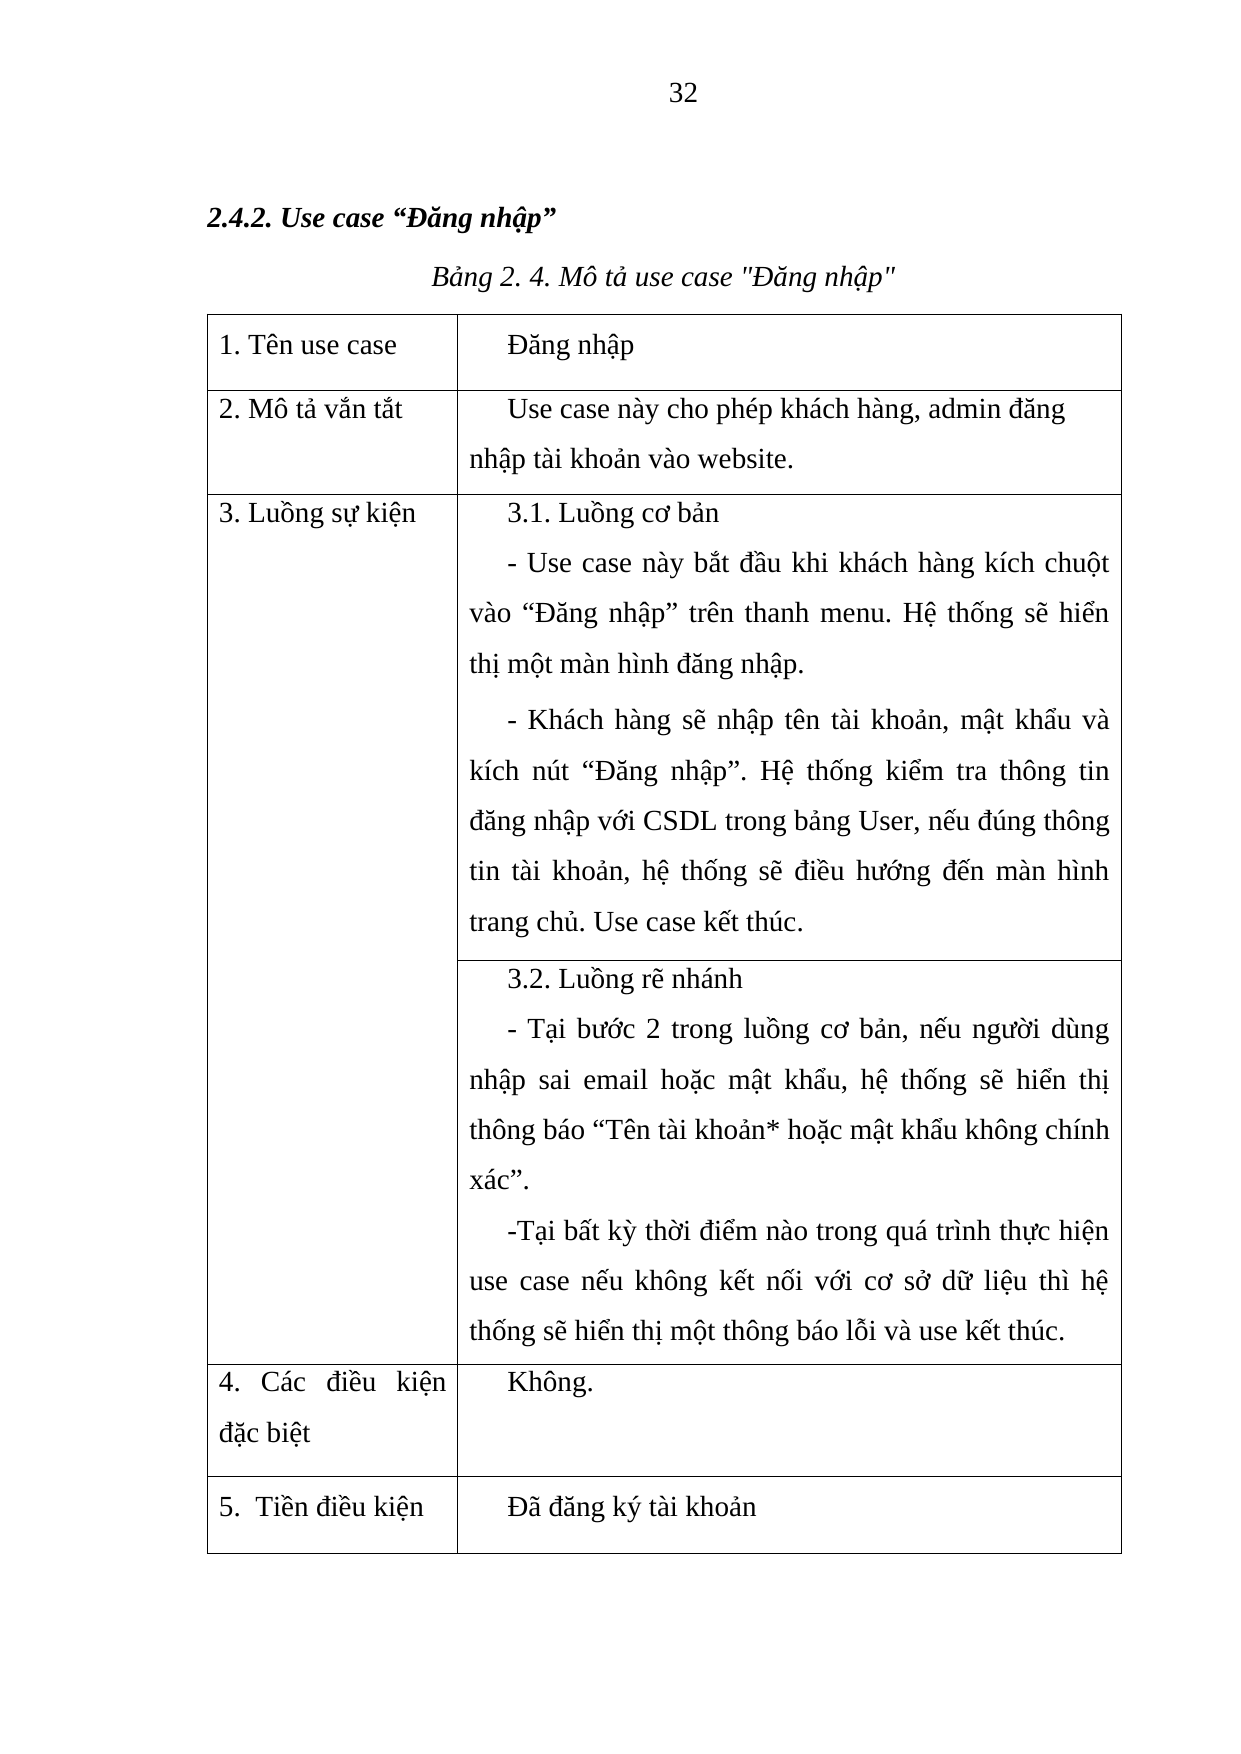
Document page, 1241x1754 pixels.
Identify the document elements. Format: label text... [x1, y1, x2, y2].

table_cell Không. [458, 1365, 1121, 1476]
table_header Đăng nhập [458, 315, 1121, 390]
text Bảng 2. 4. Mô tả use case "Đăng nhập" [207, 259, 1122, 293]
table_cell 2. Mô tả vắn tắt [208, 391, 457, 494]
table_cell 3.2. Luồng rẽ nhánh - Tại bước 2 trong luồng cơ bản, nếu người dùng nhập sai email hoặc mật khẩu, hệ thống sẽ hiển thị thông báo “Tên tài khoản* hoặc mật khẩu không chính xác”. -Tại bất kỳ thời điểm nào trong quá trình thực hiện use case nếu không kết nối với cơ sở dữ liệu thì hệ thống sẽ hiển thị một thông báo lỗi và use kết thúc. [458, 961, 1121, 1363]
table_cell 5. Tiền điều kiện [208, 1477, 457, 1552]
table_cell Use case này cho phép khách hàng, admin đăng nhập tài khoản vào website. [458, 391, 1121, 494]
subtitle 2.4.2. Use case “Đăng nhập” [207, 201, 1122, 234]
table_cell 3. Luồng sự kiện [208, 495, 457, 1363]
table_cell Đã đăng ký tài khoản [458, 1477, 1121, 1552]
table_cell 4. Các điều kiện đặc biệt [208, 1365, 457, 1476]
table_header 1. Tên use case [208, 315, 457, 390]
table_cell 3.1. Luồng cơ bản - Use case này bắt đầu khi khách hàng kích chuột vào “Đăng nhập” trên thanh menu. Hệ thống sẽ hiển thị một màn hình đăng nhập. - Khách hàng sẽ nhập tên tài khoản, mật khẩu và kích nút “Đăng nhập”. Hệ thống kiểm tra thông tin đăng nhập với CSDL trong bảng User, nếu đúng thông tin tài khoản, hệ thống sẽ điều hướng đến màn hình trang chủ. Use case kết thúc. [458, 495, 1121, 960]
